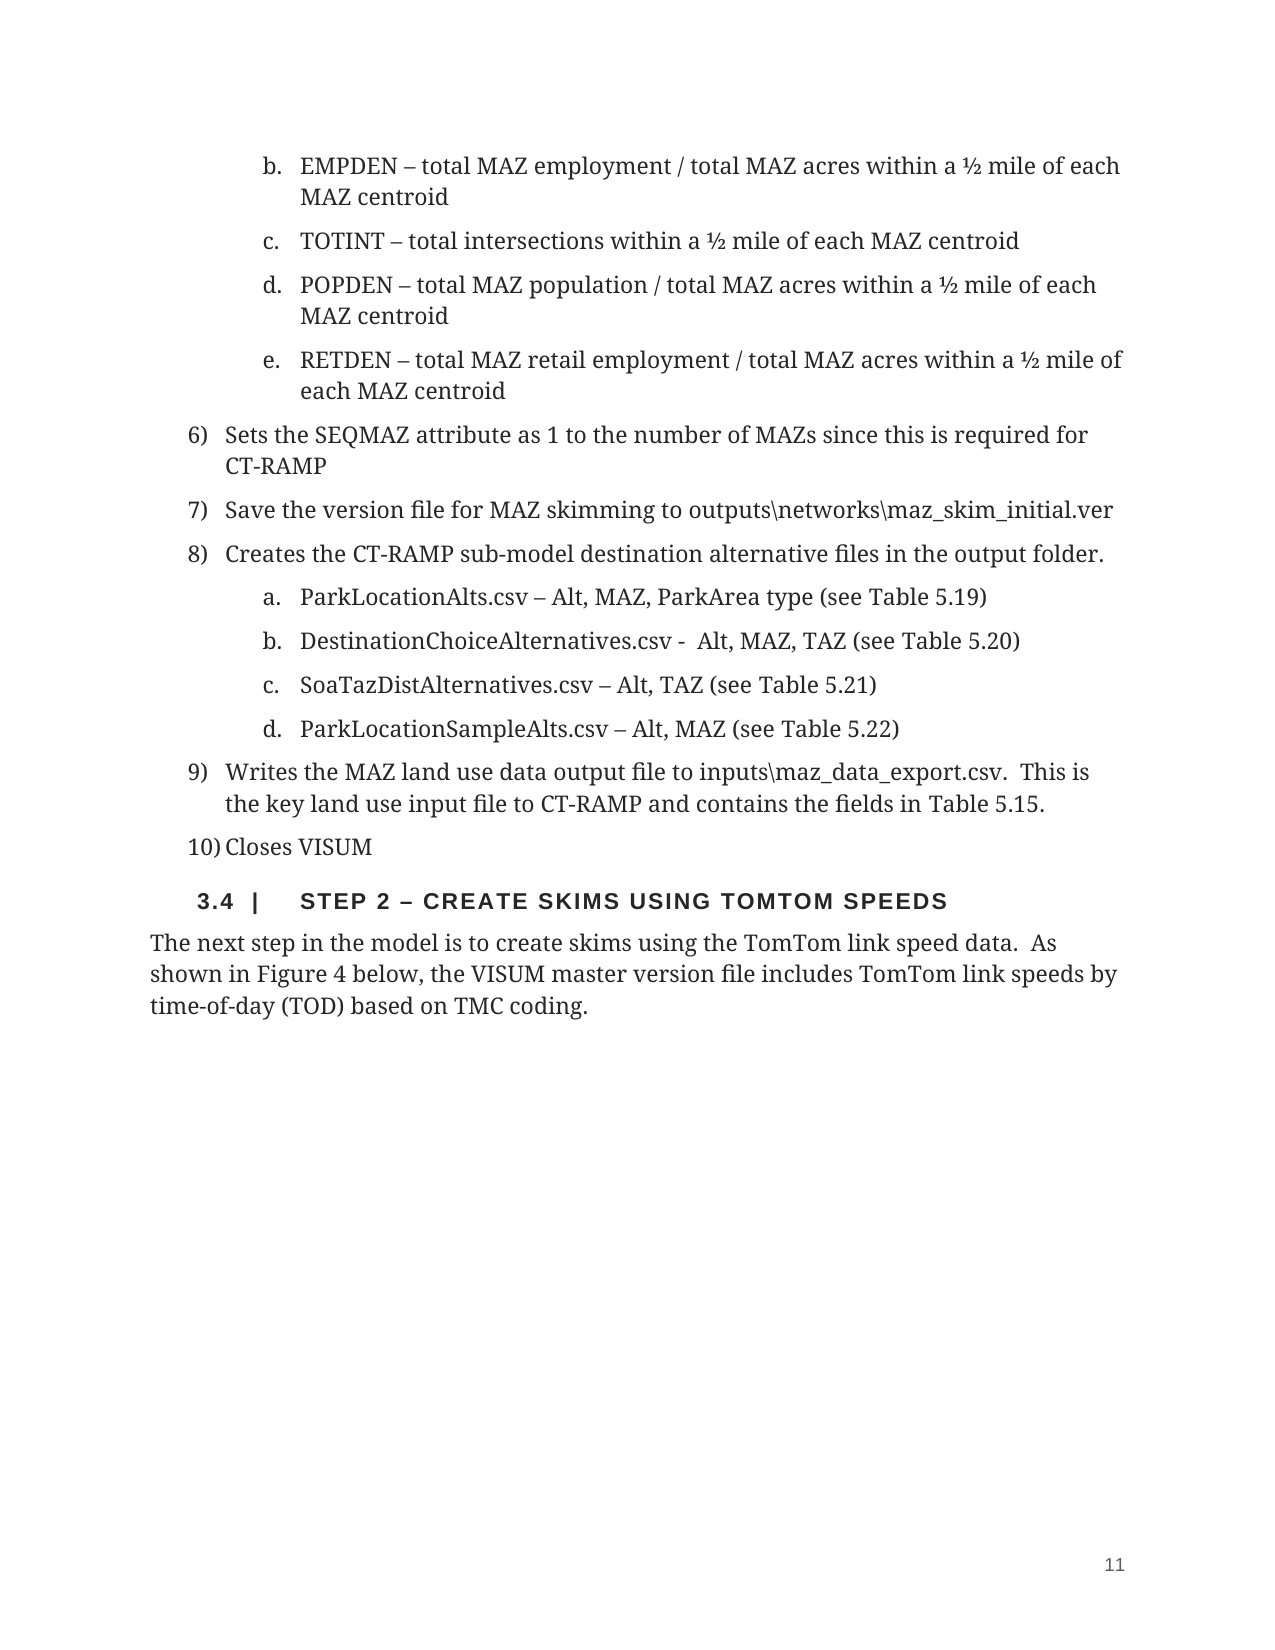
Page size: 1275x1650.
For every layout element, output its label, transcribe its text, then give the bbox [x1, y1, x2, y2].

subtitle STEP 2 – Create Skims using TomTom Speeds [197, 883, 1125, 914]
list Sets the SEQMAZ attribute as 1 to the number of MAZs since this is required for CT-RAMP [187, 419, 1125, 481]
list Closes VISUM [187, 831, 1125, 862]
list Save the version file for MAZ skimming to outputs\networks\maz_skim_initial.ver [187, 494, 1125, 525]
list Creates the CT-RAMP sub-model destination alternative files in the output folder. [187, 537, 1125, 569]
text The next step in the model is to create skims using the TomTom link speed data. As shown in Figure 4 below, the VISUM master version file includes TomTom link speeds by time-of-day (TOD) based on TMC coding. [150, 927, 1125, 1021]
list TOTINT – total intersections within a ½ mile of each MAZ centroid [262, 225, 1125, 256]
list POPDEN – total MAZ population / total MAZ acres within a ½ mile of each MAZ centroid [262, 269, 1125, 331]
list EMPDEN – total MAZ employment / total MAZ acres within a ½ mile of each MAZ centroid [262, 150, 1125, 212]
list RETDEN – total MAZ retail employment / total MAZ acres within a ½ mile of each MAZ centroid [262, 344, 1125, 406]
